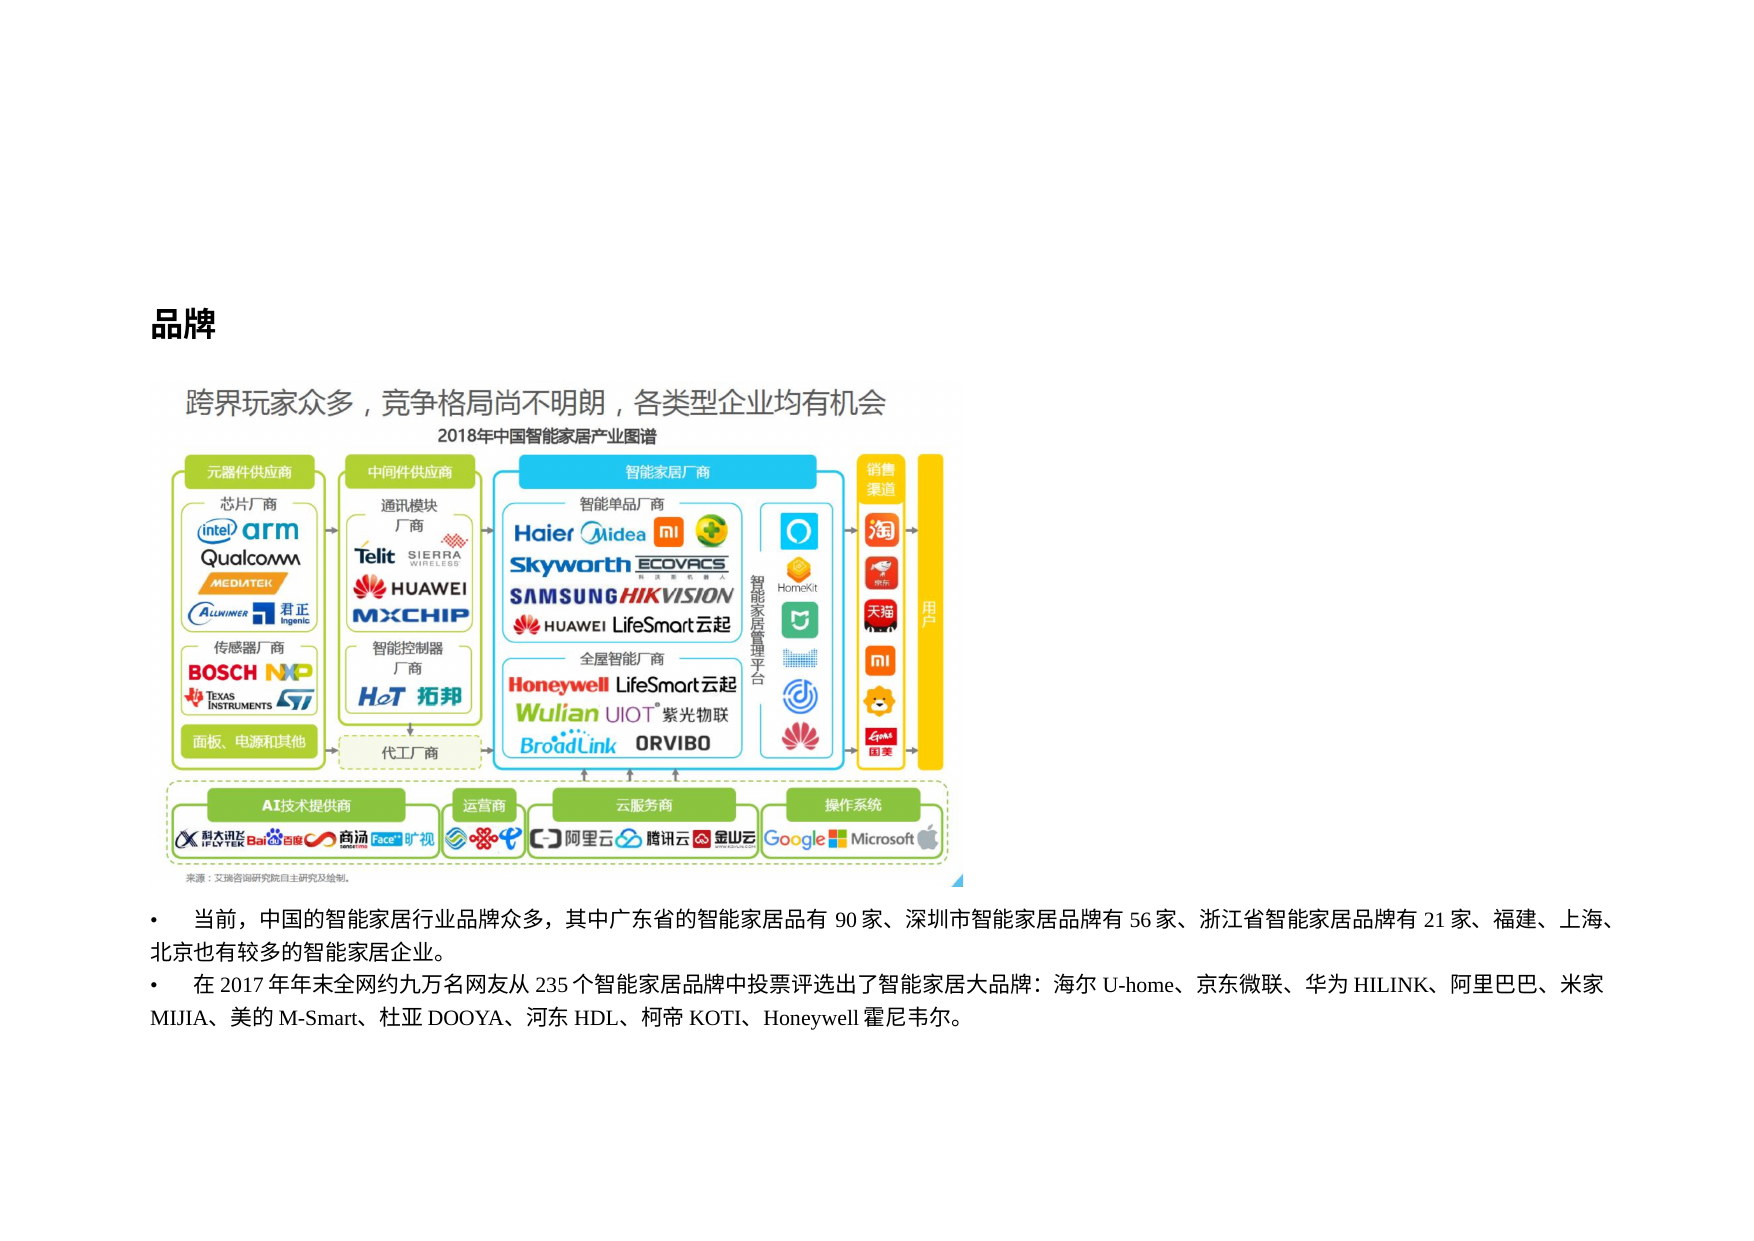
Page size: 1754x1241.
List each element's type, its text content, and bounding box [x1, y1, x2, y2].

text • 当前，中国的智能家居行业品牌众多，其中广东省的智能家居品有90家、深圳市智能家居品牌有56家、浙江省智能家居品牌有21家、福建、上海、北京也有较多的智能家居企业。 [150, 902, 1604, 967]
subtitle 品牌 [150, 290, 1604, 355]
picture [150, 381, 964, 887]
text • 在2017年年末全网约九万名网友从235个智能家居品牌中投票评选出了智能家居大品牌：海尔U-home、京东微联、华为HILINK、阿里巴巴、米家MIJIA、美的M-Smart、杜亚DOOYA、河东HDL、柯帝KOTI、Honeywell霍尼韦尔。 [150, 967, 1604, 1032]
